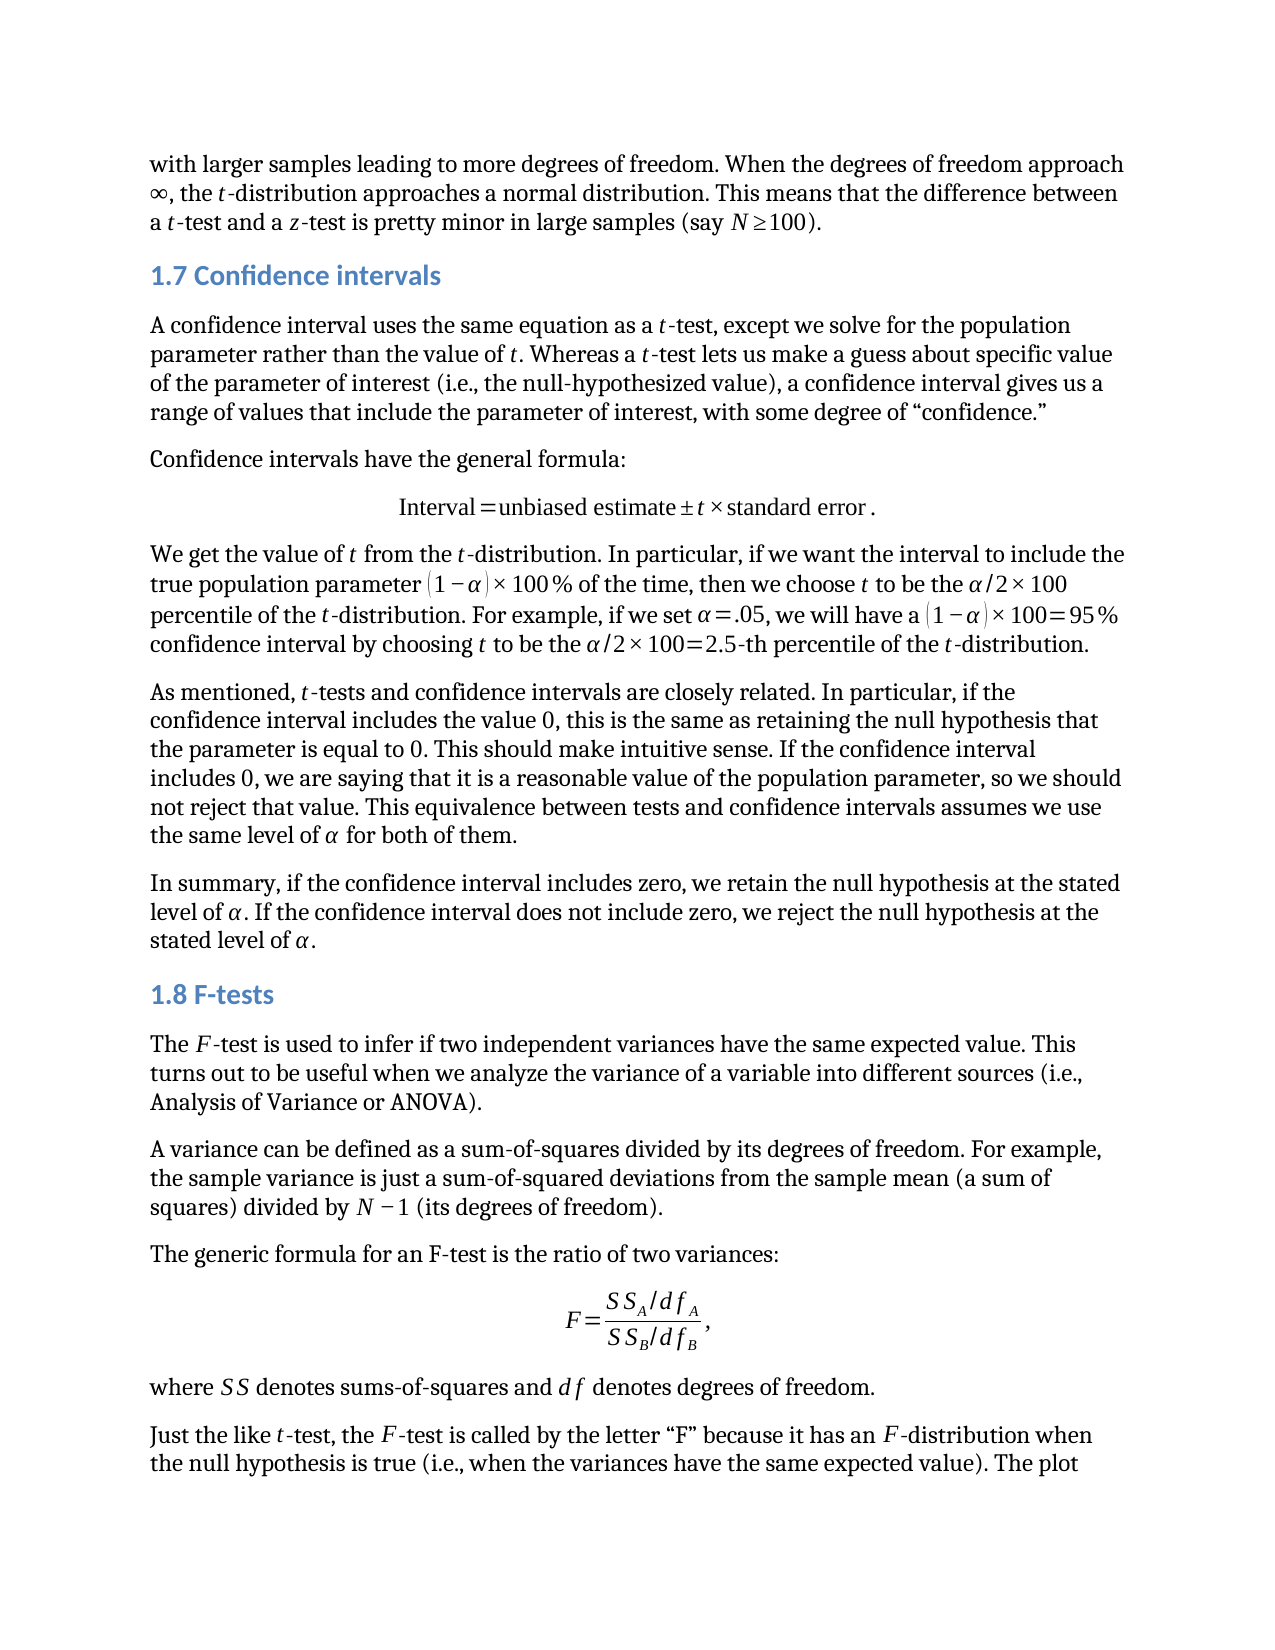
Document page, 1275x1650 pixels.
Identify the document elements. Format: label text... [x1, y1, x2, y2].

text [150, 1421, 1125, 1478]
text As mentioned, -tests and confidence intervals are closely related. In particular, if the confidence interval includes the value , this is the same as retaining the null hypothesis that the parameter is equal to . This should make intuitive sense. If the confidence interval includes , we are saying that it is a reasonable value of the population parameter, so we should not reject that value. This equivalence between tests and confidence intervals assumes we use the same level of for both of them. [150, 678, 1125, 850]
subtitle 1.8 F-tests [150, 976, 1125, 1012]
text In summary, if the confidence interval includes zero, we retain the null hypothesis at the stated level of . If the confidence interval does not include zero, we reject the null hypothesis at the stated level of . [150, 869, 1125, 955]
text The -test is used to infer if two independent variances have the same expected value. This turns out to be useful when we analyze the variance of a variable into different sources (i.e., Analysis of Variance or ANOVA). [150, 1030, 1125, 1117]
text where denotes sums-of-squares and denotes degrees of freedom. [150, 1373, 1125, 1402]
text A variance can be defined as a sum-of-squares divided by its degrees of freedom. For example, the sample variance is just a sum-of-squared deviations from the sample mean (a sum of squares) divided by (its degrees of freedom). [150, 1135, 1125, 1222]
text Confidence intervals have the general formula: [150, 445, 1125, 474]
text We get the value of from the -distribution. In particular, if we want the interval to include the true population parameter of the time, then we choose to be the percentile of the -distribution. For example, if we set , we will have a confidence interval by choosing to be the -th percentile of the -distribution. [150, 540, 1125, 659]
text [150, 150, 1125, 236]
subtitle 1.7 Confidence intervals [150, 257, 1125, 293]
text A confidence interval uses the same equation as a -test, except we solve for the population parameter rather than the value of . Whereas a -test lets us make a guess about specific value of the parameter of interest (i.e., the null-hypothesized value), a confidence interval gives us a range of values that include the parameter of interest, with some degree of “confidence.” [150, 311, 1125, 426]
text The generic formula for an F-test is the ratio of two variances: [150, 1240, 1125, 1269]
